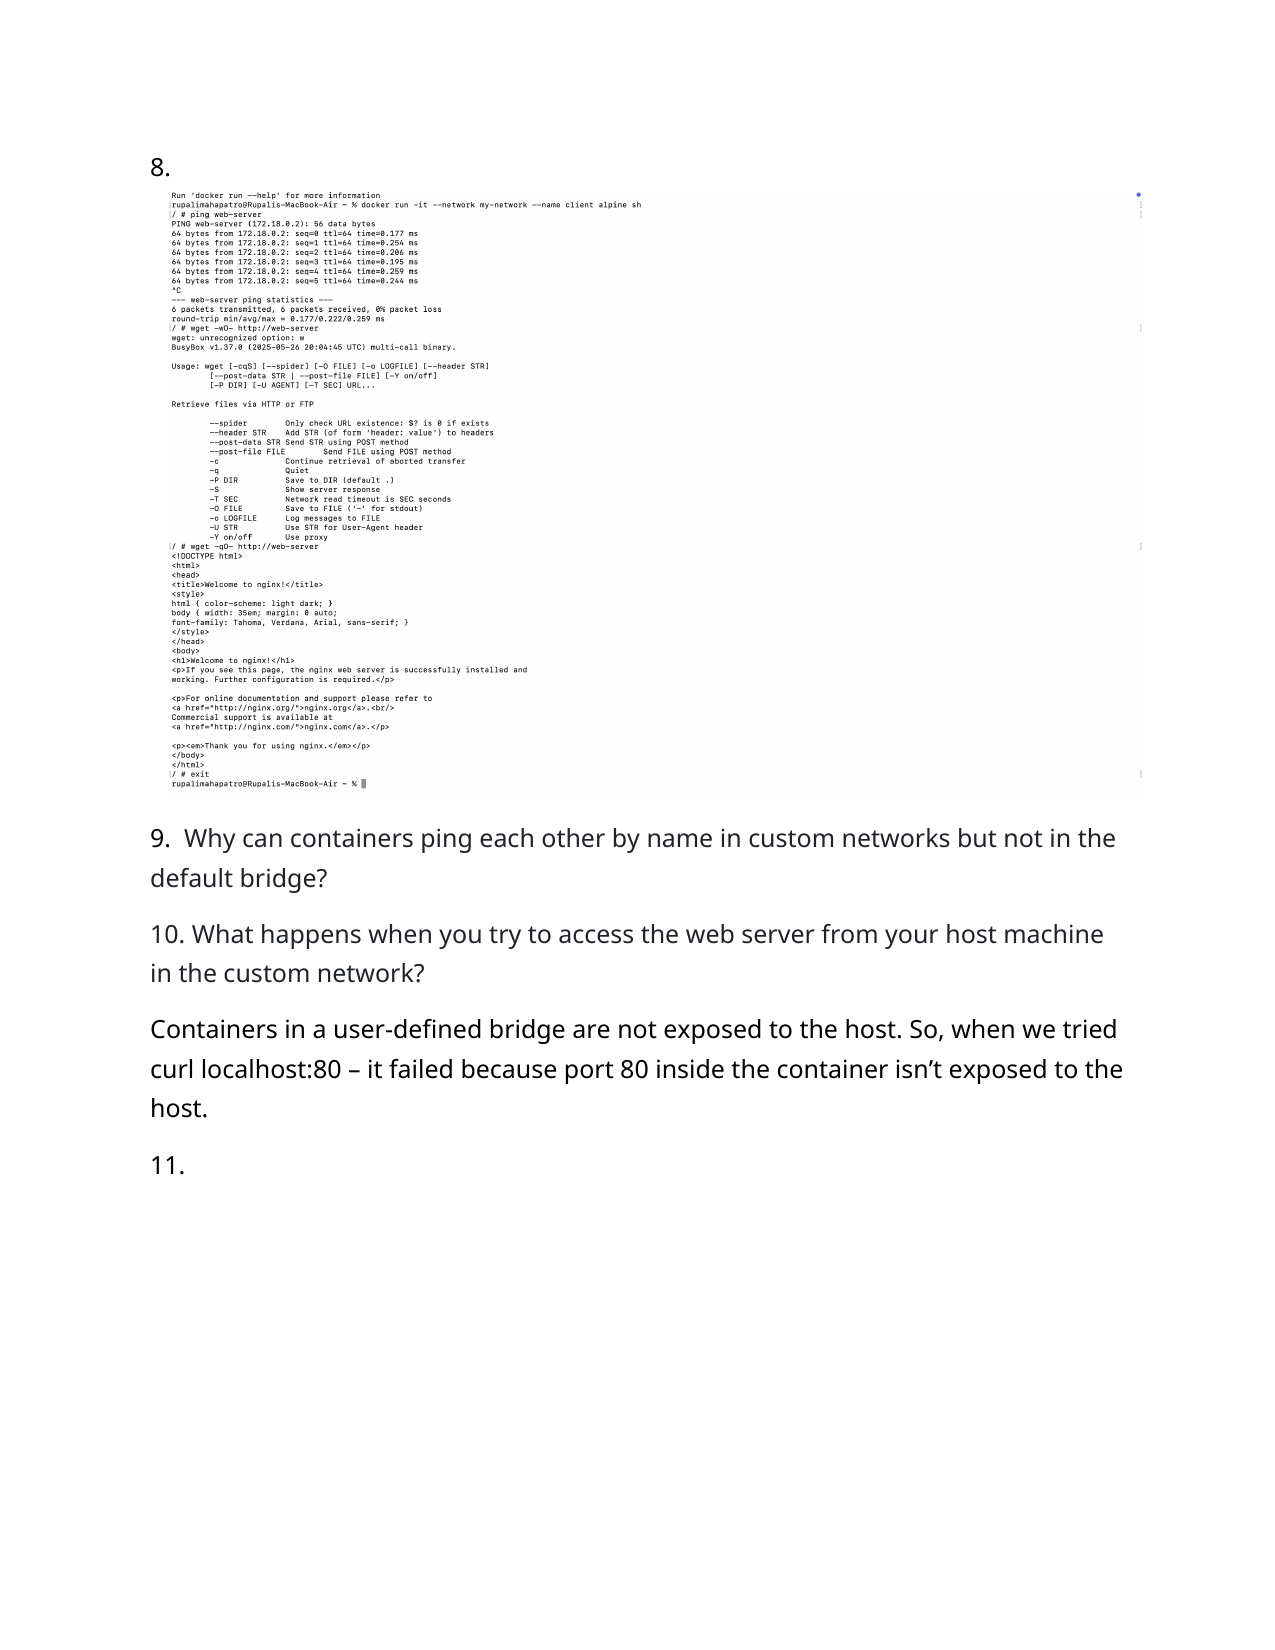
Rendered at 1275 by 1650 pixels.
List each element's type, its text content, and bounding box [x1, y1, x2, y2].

text 11. [150, 1147, 1125, 1181]
text 8. [150, 150, 1125, 799]
text Containers in a user-defined bridge are not exposed to the host. So, when we tried curl localhost:80 – it failed because port 80 inside the container isn’t exposed to the host. [150, 1012, 1125, 1125]
text 9. Why can containers ping each other by name in custom networks but not in the default bridge? [150, 821, 1125, 894]
text 10. What happens when you try to access the web server from your host machine in the custom network? [150, 917, 1125, 990]
